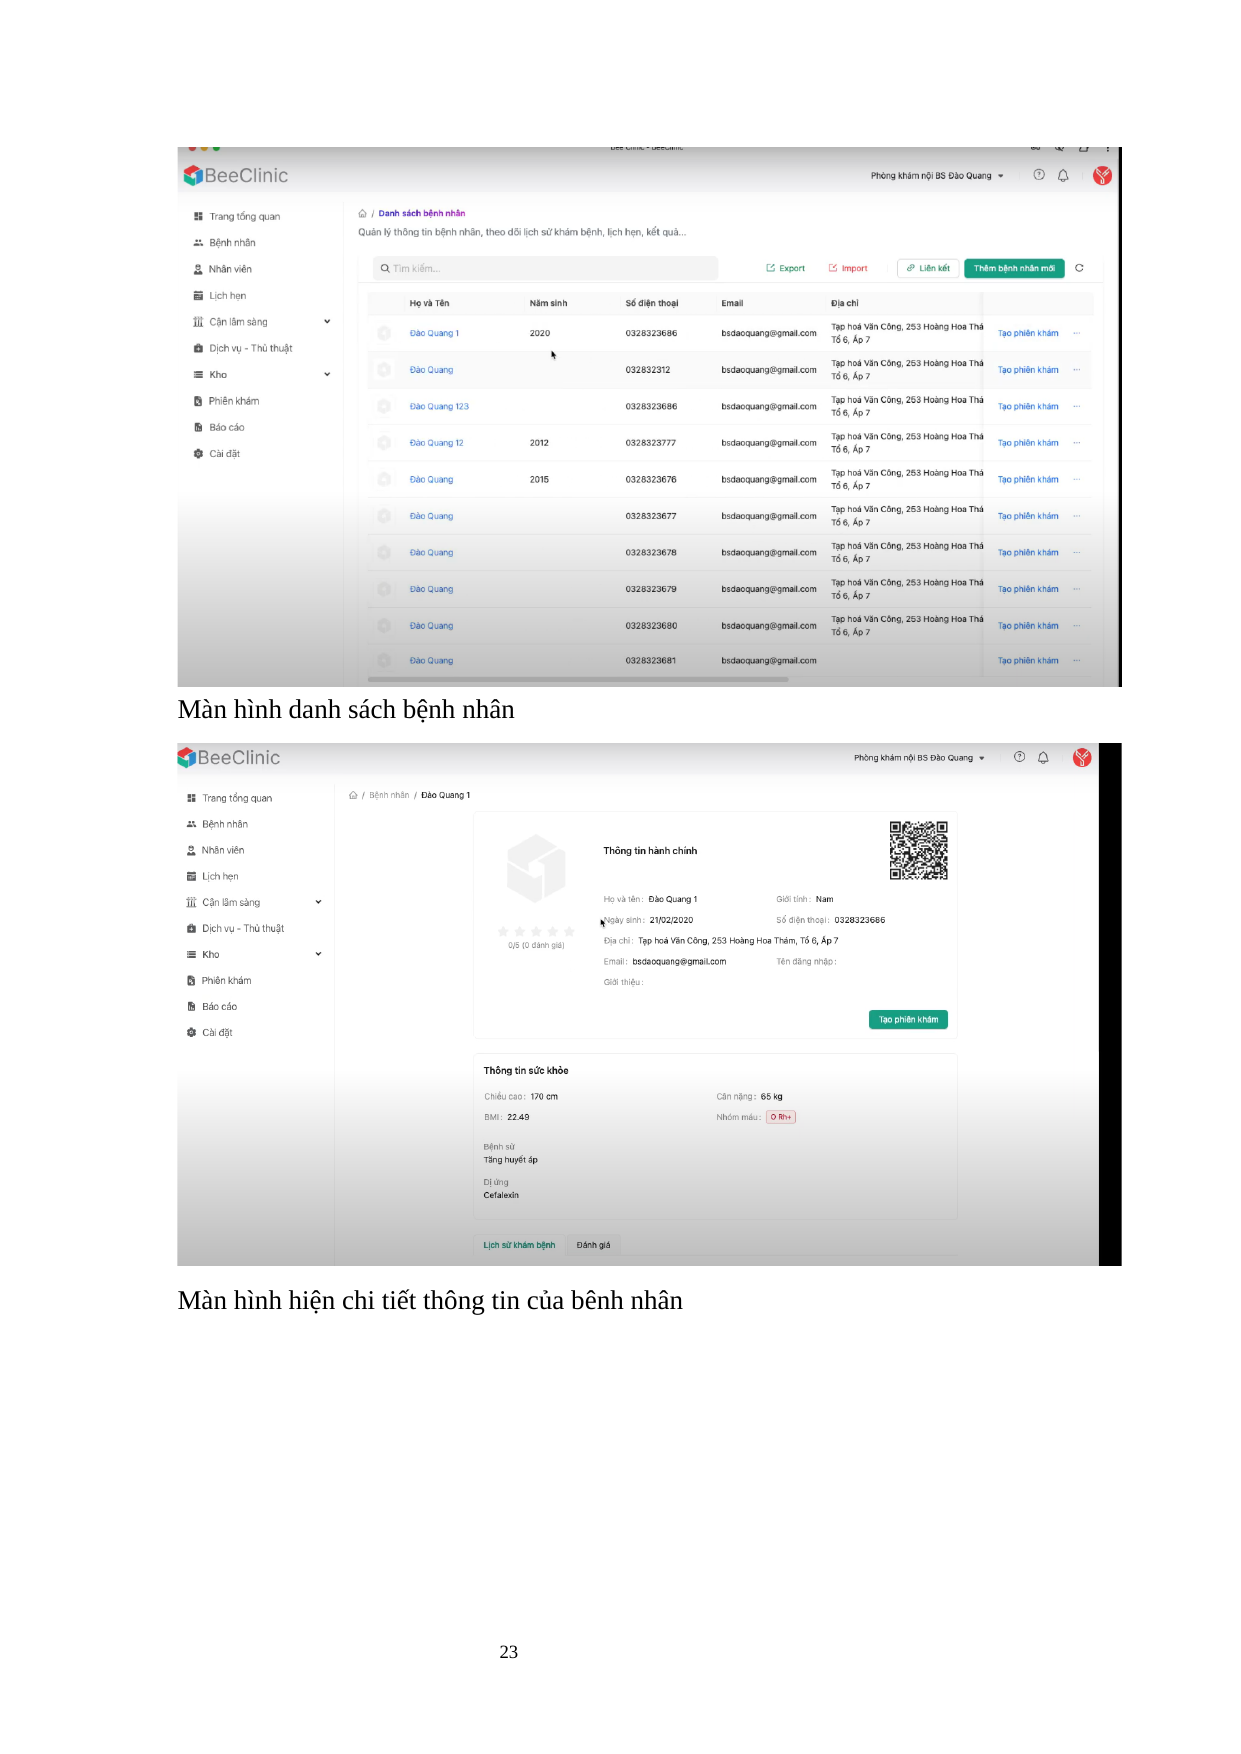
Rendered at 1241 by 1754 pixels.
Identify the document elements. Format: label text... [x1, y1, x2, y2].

text Màn hình danh sách bệnh nhân [177, 687, 1122, 724]
text Màn hình hiện chi tiết thông tin của bênh nhân [177, 1284, 1122, 1315]
picture [177, 147, 1122, 687]
picture [177, 743, 1122, 1266]
